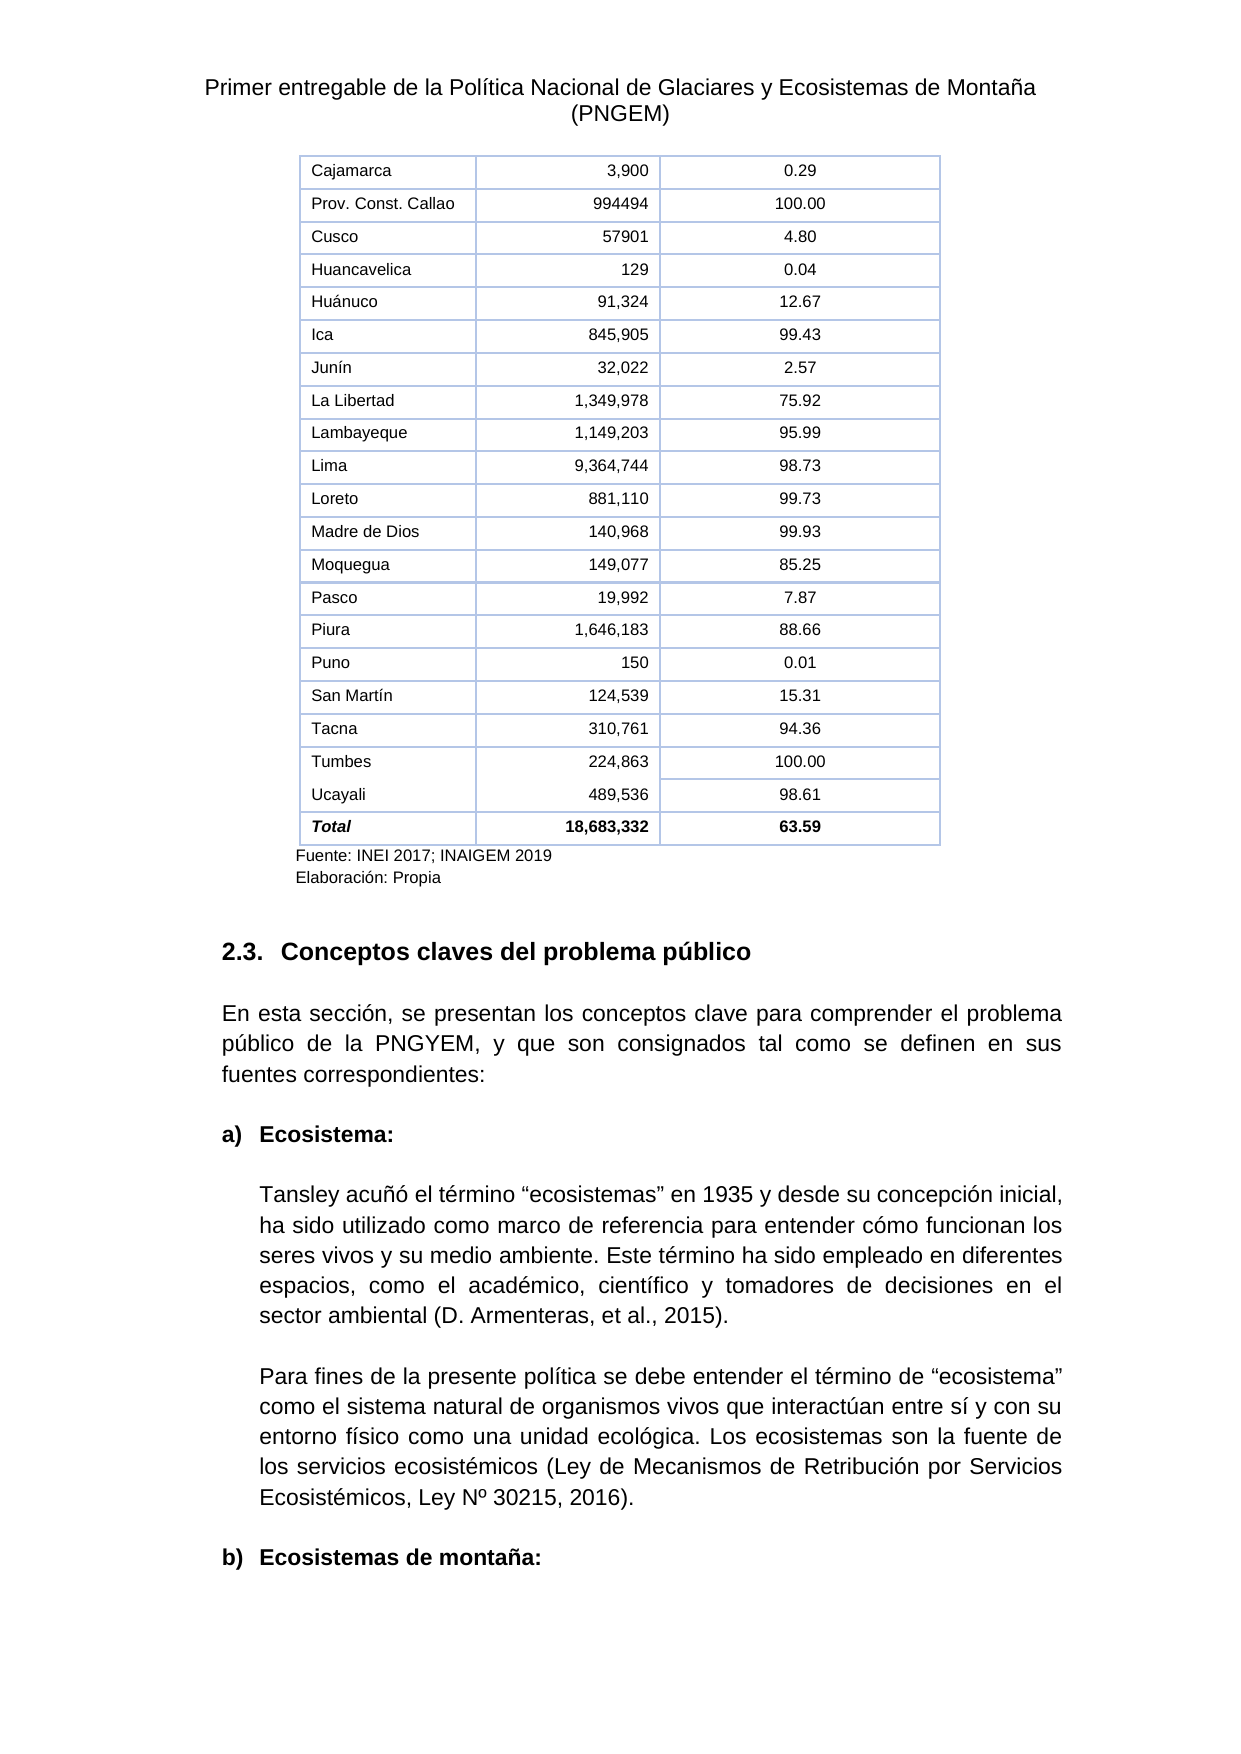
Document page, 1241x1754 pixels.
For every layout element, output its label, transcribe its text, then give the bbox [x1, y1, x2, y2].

table_cell Puno [301, 649, 475, 680]
text Para fines de la presente política se debe entender el término de “ecosistema” como el sistema natural de organismos vivos que interactúan entre sí y con su entorno físico como una unidad ecológica. Los ecosistemas son la fuente de los servicios ecosistémicos (Ley de Mecanismos de Retribución por Servicios Ecosistémicos, Ley Nº 30215, 2016). [259, 1363, 1063, 1510]
table_cell 124,539 [477, 682, 659, 713]
table_cell 1,349,978 [477, 387, 659, 417]
table_cell 0.04 [661, 255, 939, 286]
table_cell Piura [301, 616, 475, 647]
text Tansley acuñó el término “ecosistemas” en 1935 y desde su concepción inicial, ha sido utilizado como marco de referencia para entender cómo funcionan los seres vivos y su medio ambiente. Este término ha sido empleado en diferentes espacios, como el académico, científico y tomadores de decisiones en el sector ambiental (D. Armenteras, et al., 2015). [259, 1181, 1063, 1328]
table_cell 845,905 [477, 321, 659, 352]
table_cell 4.80 [661, 223, 939, 253]
table_cell 15.31 [661, 682, 939, 713]
table_cell Cusco [301, 223, 475, 253]
table_cell 99.93 [661, 518, 939, 549]
table_cell Total [301, 813, 475, 844]
table_cell 99.73 [661, 485, 939, 516]
table_cell Ica [301, 321, 475, 352]
table_cell Prov. Const. Callao [301, 190, 475, 221]
table_cell Cajamarca [301, 157, 475, 188]
table_cell 100.00 [661, 748, 939, 778]
table_cell 98.61 [661, 780, 939, 811]
table_cell Lima [301, 452, 475, 483]
subtitle Conceptos claves del problema público [222, 937, 1063, 966]
table_cell Tumbes [301, 748, 475, 778]
list Ecosistema: [222, 1121, 1063, 1147]
text En esta sección, se presentan los conceptos clave para comprender el problema público de la PNGYEM, y que son consignados tal como se definen en sus fuentes correspondientes: [222, 1000, 1063, 1087]
table_cell 98.73 [661, 452, 939, 483]
text Elaboración: Propia [295, 868, 1063, 887]
table_cell 12.67 [661, 288, 939, 319]
table_cell 224,863 [477, 748, 659, 778]
table_cell 881,110 [477, 485, 659, 516]
table_cell 18,683,332 [477, 813, 659, 844]
table_cell 7.87 [661, 584, 939, 614]
table_cell 19,992 [477, 584, 659, 614]
table_cell 99.43 [661, 321, 939, 352]
table_cell 140,968 [477, 518, 659, 549]
table_cell 75.92 [661, 387, 939, 417]
table_cell Madre de Dios [301, 518, 475, 549]
table_cell 310,761 [477, 715, 659, 746]
table_cell Huancavelica [301, 255, 475, 286]
table_cell 1,149,203 [477, 420, 659, 450]
text Fuente: INEI 2017; INAIGEM 2019 [295, 846, 1063, 865]
table_cell 1,646,183 [477, 616, 659, 647]
table_cell 85.25 [661, 551, 939, 581]
table_cell Pasco [301, 584, 475, 614]
table_cell Lambayeque [301, 420, 475, 450]
table_cell 63.59 [661, 813, 939, 844]
table_cell 32,022 [477, 354, 659, 384]
table_cell Moquegua [301, 551, 475, 581]
table_cell Huánuco [301, 288, 475, 319]
table_cell 994494 [477, 190, 659, 221]
table_cell 57901 [477, 223, 659, 253]
table_cell Ucayali [301, 778, 475, 811]
table_cell 489,536 [477, 778, 659, 811]
table_cell 0.29 [661, 157, 939, 188]
table_cell La Libertad [301, 387, 475, 417]
table_cell 88.66 [661, 616, 939, 647]
table_cell 94.36 [661, 715, 939, 746]
table_cell 0.01 [661, 649, 939, 680]
table_cell 9,364,744 [477, 452, 659, 483]
table_cell 95.99 [661, 420, 939, 450]
table_cell 149,077 [477, 551, 659, 581]
table_cell Tacna [301, 715, 475, 746]
table_cell 100.00 [661, 190, 939, 221]
table_cell 129 [477, 255, 659, 286]
table_cell Junín [301, 354, 475, 384]
table_cell San Martín [301, 682, 475, 713]
list Ecosistemas de montaña: [222, 1544, 1063, 1570]
table_cell 91,324 [477, 288, 659, 319]
table_cell 150 [477, 649, 659, 680]
table_cell 2.57 [661, 354, 939, 384]
table_cell 3,900 [477, 157, 659, 188]
table_cell Loreto [301, 485, 475, 516]
